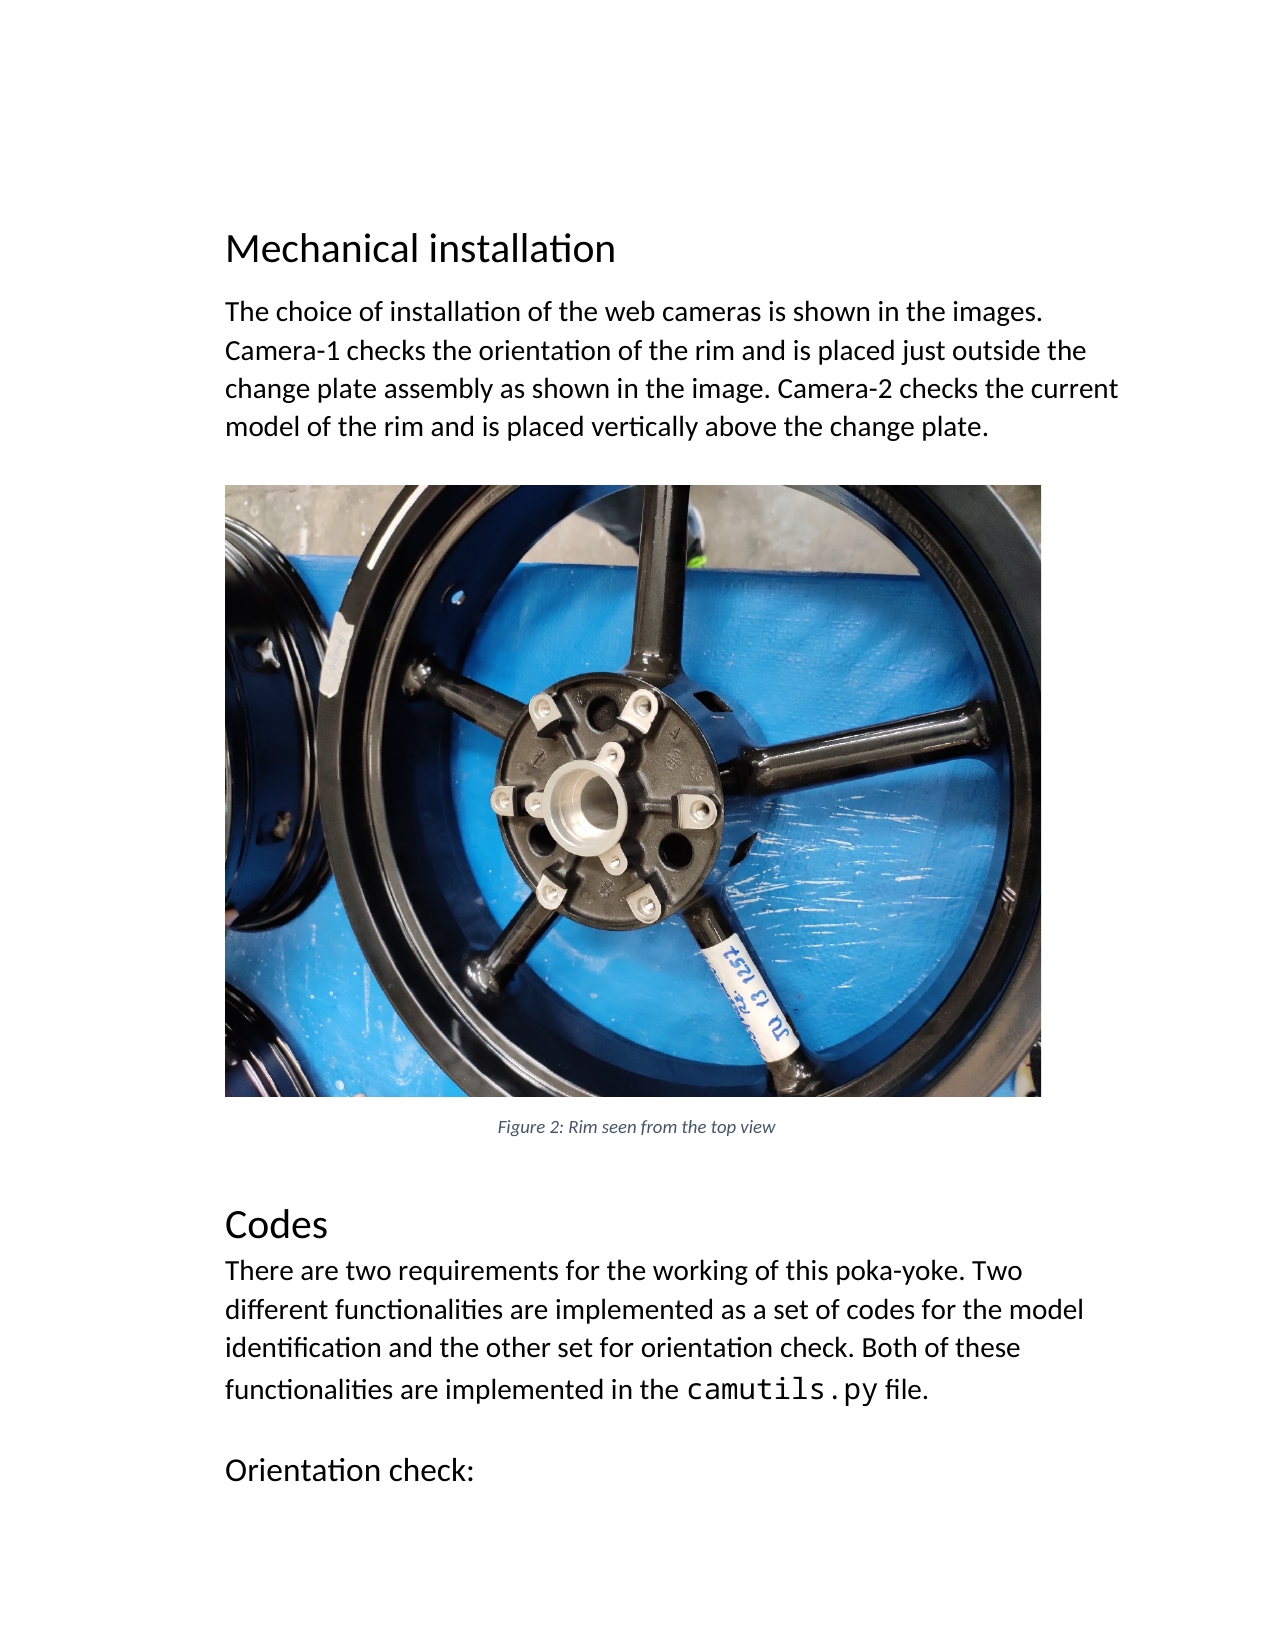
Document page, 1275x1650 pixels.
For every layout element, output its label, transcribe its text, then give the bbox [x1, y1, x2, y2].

list The choice of installation of the web cameras is shown in the images. Camera-1 checks the orientation of the rim and is placed just outside the change plate assembly as shown in the image. Camera-2 checks the current model of the rim and is placed vertically above the change plate. [225, 293, 1125, 444]
text Mechanical installation [150, 222, 1125, 272]
picture [225, 485, 1042, 1097]
list Codes [225, 1198, 1125, 1248]
list There are two requirements for the working of this poka-yoke. Two different functionalities are implemented as a set of codes for the model identification and the other set for orientation check. Both of these functionalities are implemented in the camutils.py file. [225, 1252, 1125, 1408]
list Orientation check: [225, 1449, 1125, 1490]
